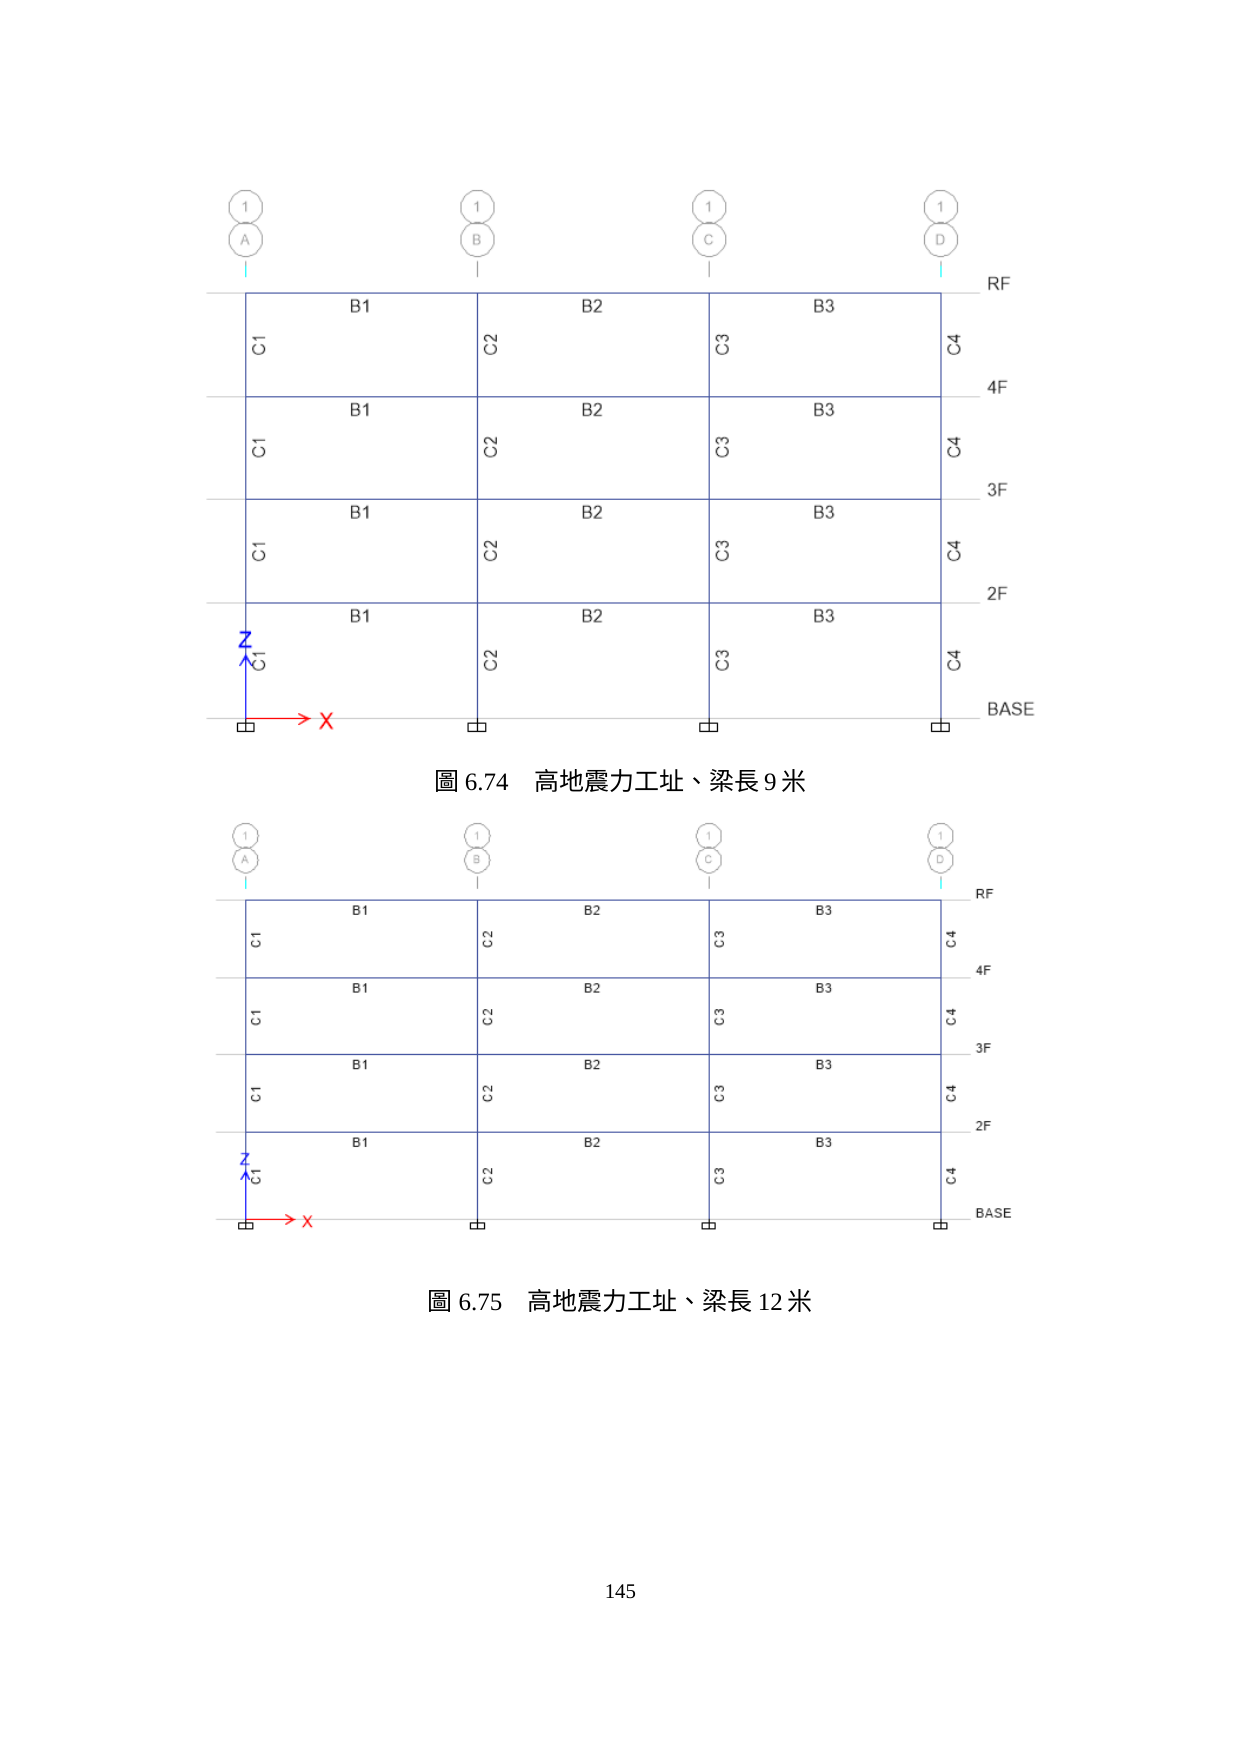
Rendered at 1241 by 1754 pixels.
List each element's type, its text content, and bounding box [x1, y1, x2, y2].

picture [177, 184, 1063, 738]
picture [177, 816, 1063, 1246]
